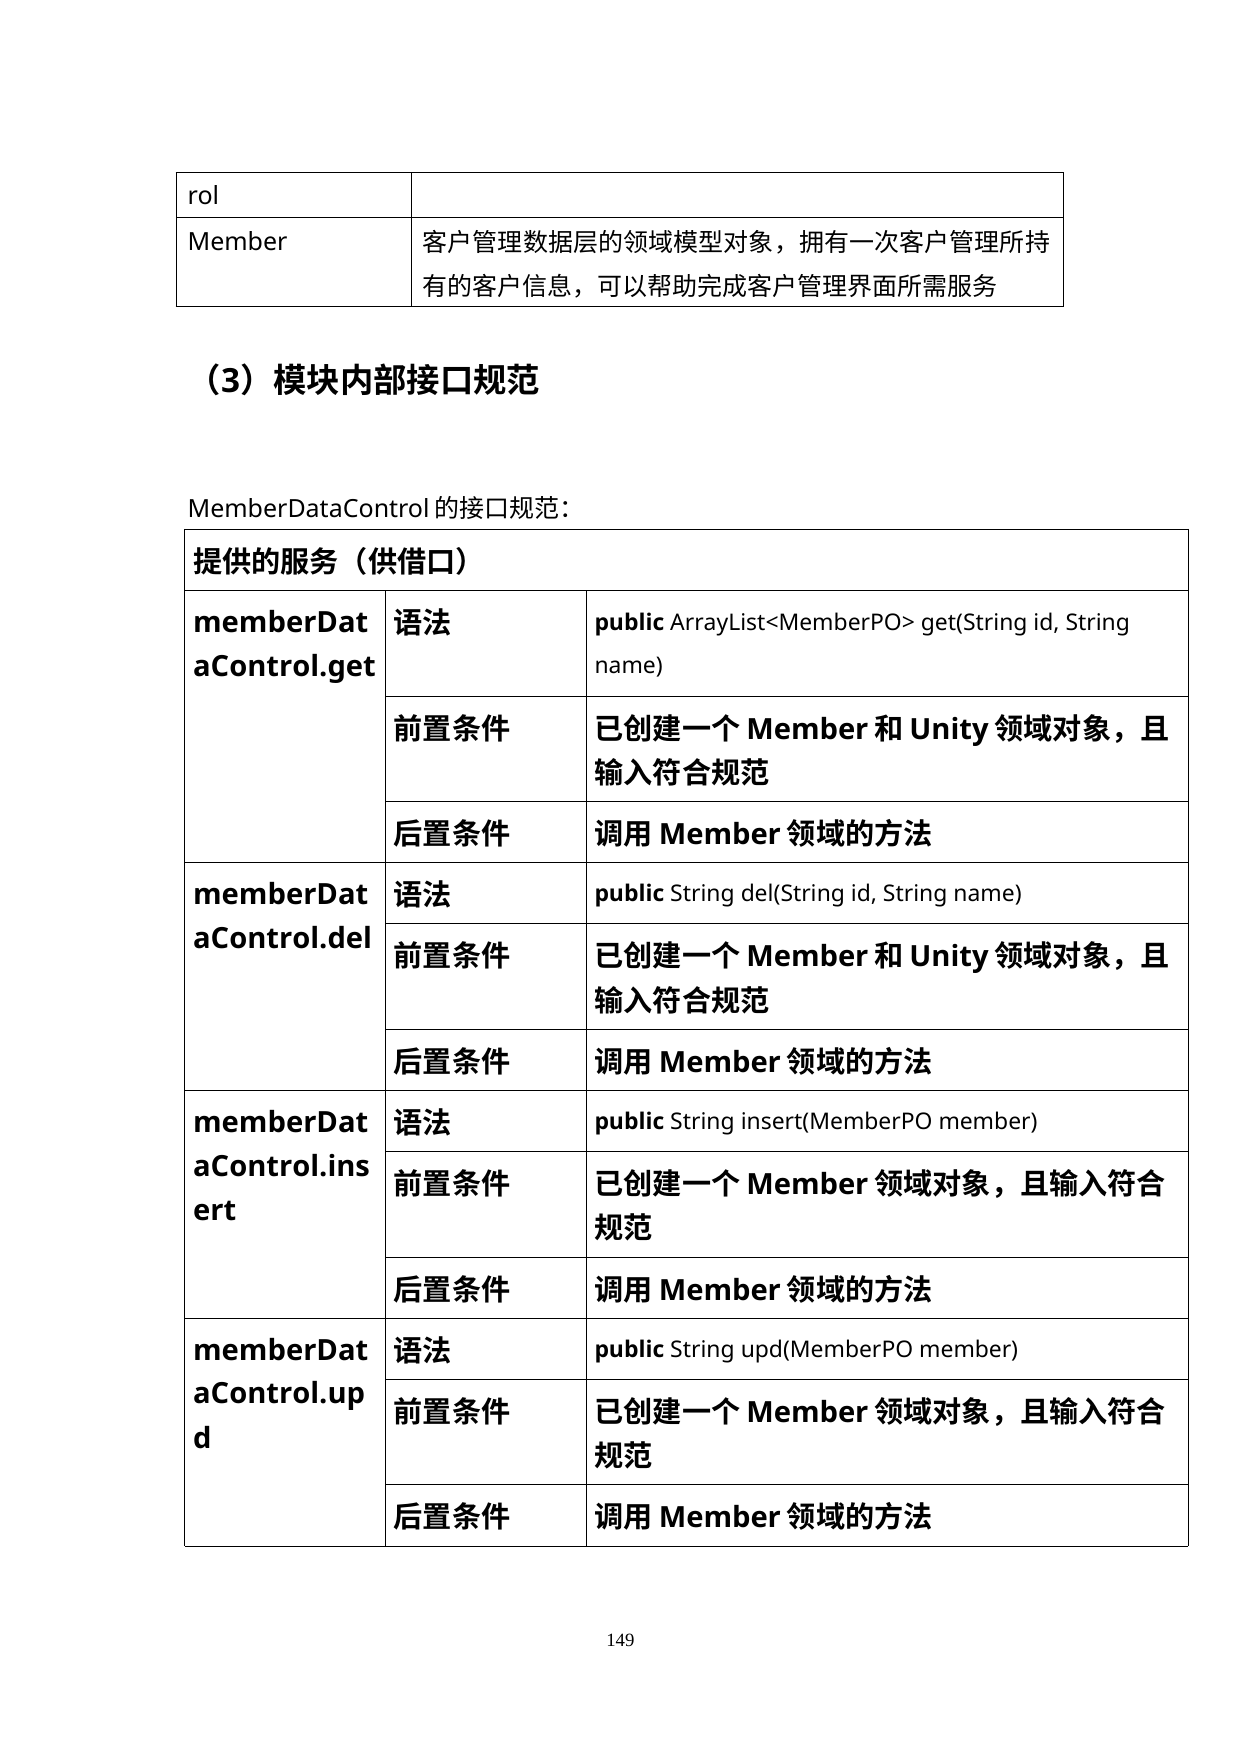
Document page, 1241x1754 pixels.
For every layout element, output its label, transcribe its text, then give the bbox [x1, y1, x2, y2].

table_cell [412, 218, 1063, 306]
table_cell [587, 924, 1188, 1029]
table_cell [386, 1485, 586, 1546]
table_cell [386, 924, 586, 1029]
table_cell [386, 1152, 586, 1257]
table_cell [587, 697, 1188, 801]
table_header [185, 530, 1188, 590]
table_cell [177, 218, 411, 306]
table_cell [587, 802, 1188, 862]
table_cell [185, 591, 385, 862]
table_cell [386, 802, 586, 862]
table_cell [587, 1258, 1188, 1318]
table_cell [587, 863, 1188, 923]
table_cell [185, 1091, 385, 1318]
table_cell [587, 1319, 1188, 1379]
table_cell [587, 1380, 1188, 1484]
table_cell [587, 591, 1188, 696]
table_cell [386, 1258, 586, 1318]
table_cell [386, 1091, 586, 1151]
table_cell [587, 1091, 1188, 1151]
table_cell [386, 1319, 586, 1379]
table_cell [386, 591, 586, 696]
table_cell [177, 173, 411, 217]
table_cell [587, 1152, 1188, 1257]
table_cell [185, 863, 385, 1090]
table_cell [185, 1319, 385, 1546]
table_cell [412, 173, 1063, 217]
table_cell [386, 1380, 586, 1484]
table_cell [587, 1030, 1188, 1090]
text MemberDataControl的接口规范： [187, 485, 1053, 529]
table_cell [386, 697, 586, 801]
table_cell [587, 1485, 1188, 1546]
subtitle （3）模块内部接口规范 [187, 334, 1053, 422]
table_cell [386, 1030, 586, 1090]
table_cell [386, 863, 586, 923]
